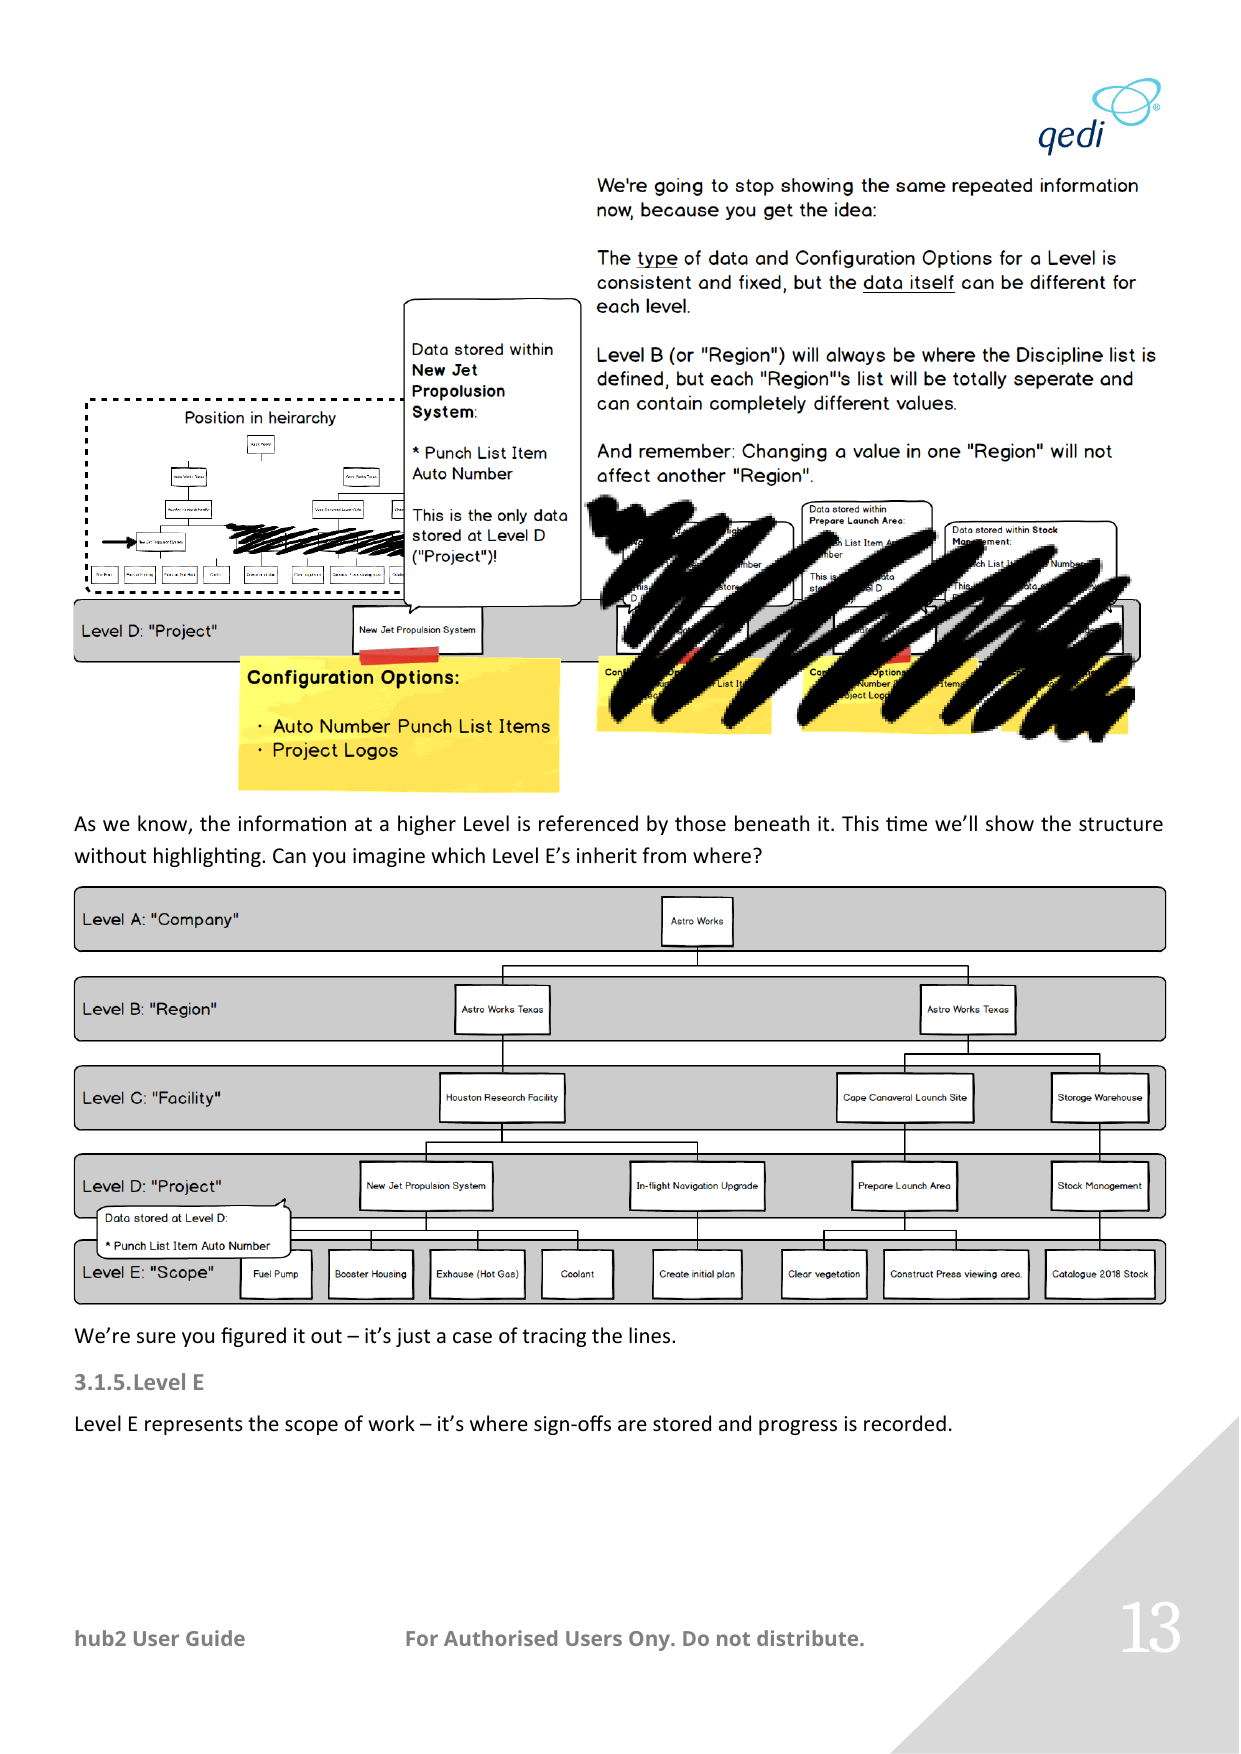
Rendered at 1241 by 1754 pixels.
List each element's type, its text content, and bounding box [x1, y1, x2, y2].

text As we know, the information at a higher Level is referenced by those beneath it. This time we’ll show the structure without highlighting. Can you imagine which Level E’s inherit from where? [74, 809, 1167, 869]
subtitle Level E [74, 1366, 1167, 1397]
picture [73, 886, 1167, 1305]
text We’re sure you figured it out – it’s just a case of tracing the lines. [74, 1321, 1167, 1349]
picture [73, 176, 1167, 793]
text Level E represents the scope of work – it’s where sign-offs are stored and progress is recorded. [74, 1409, 1167, 1437]
picture [1032, 73, 1167, 160]
